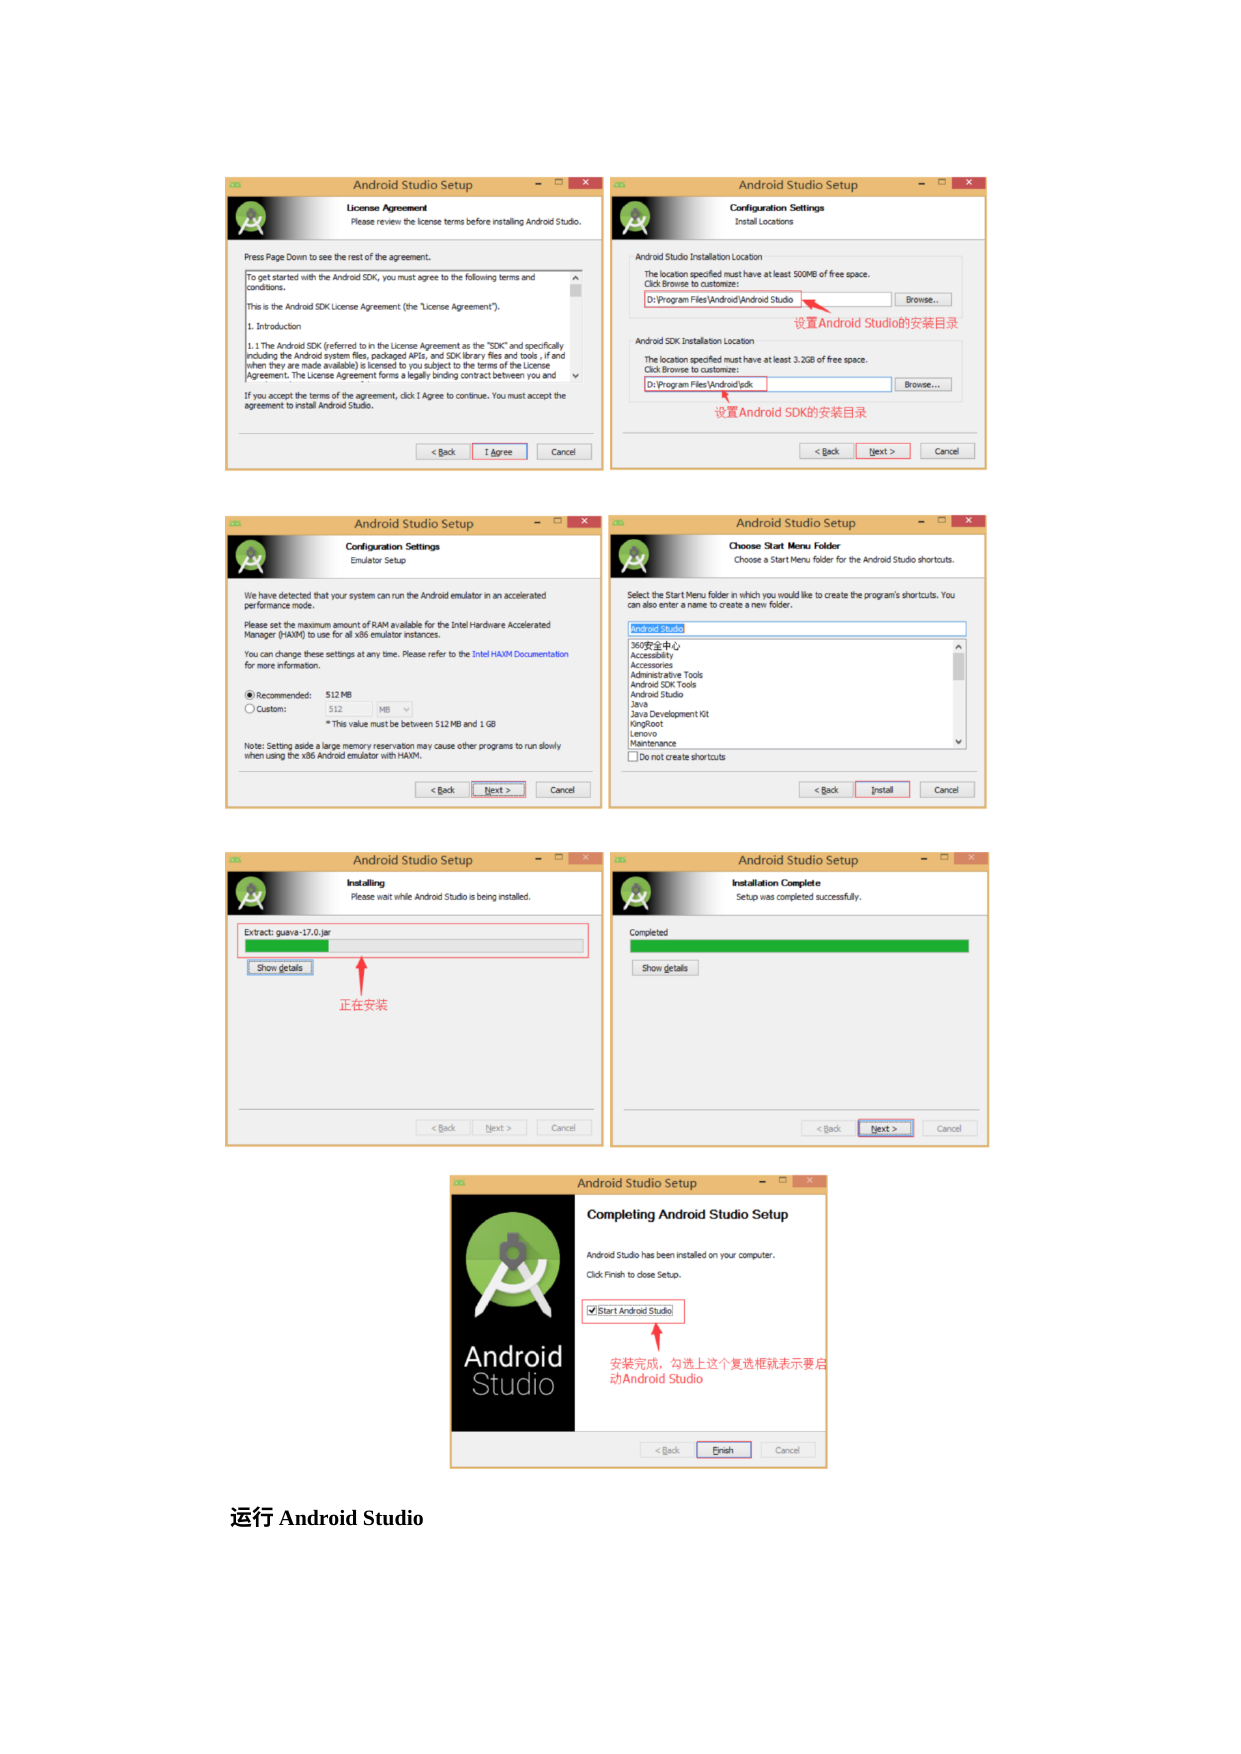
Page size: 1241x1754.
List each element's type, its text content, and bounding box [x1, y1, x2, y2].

picture [610, 176, 989, 472]
picture [449, 1174, 829, 1471]
picture [225, 514, 603, 810]
picture [608, 514, 988, 810]
picture [610, 852, 990, 1148]
picture [225, 852, 605, 1148]
picture [225, 176, 605, 472]
list 运行Android Studio [225, 1500, 1053, 1532]
